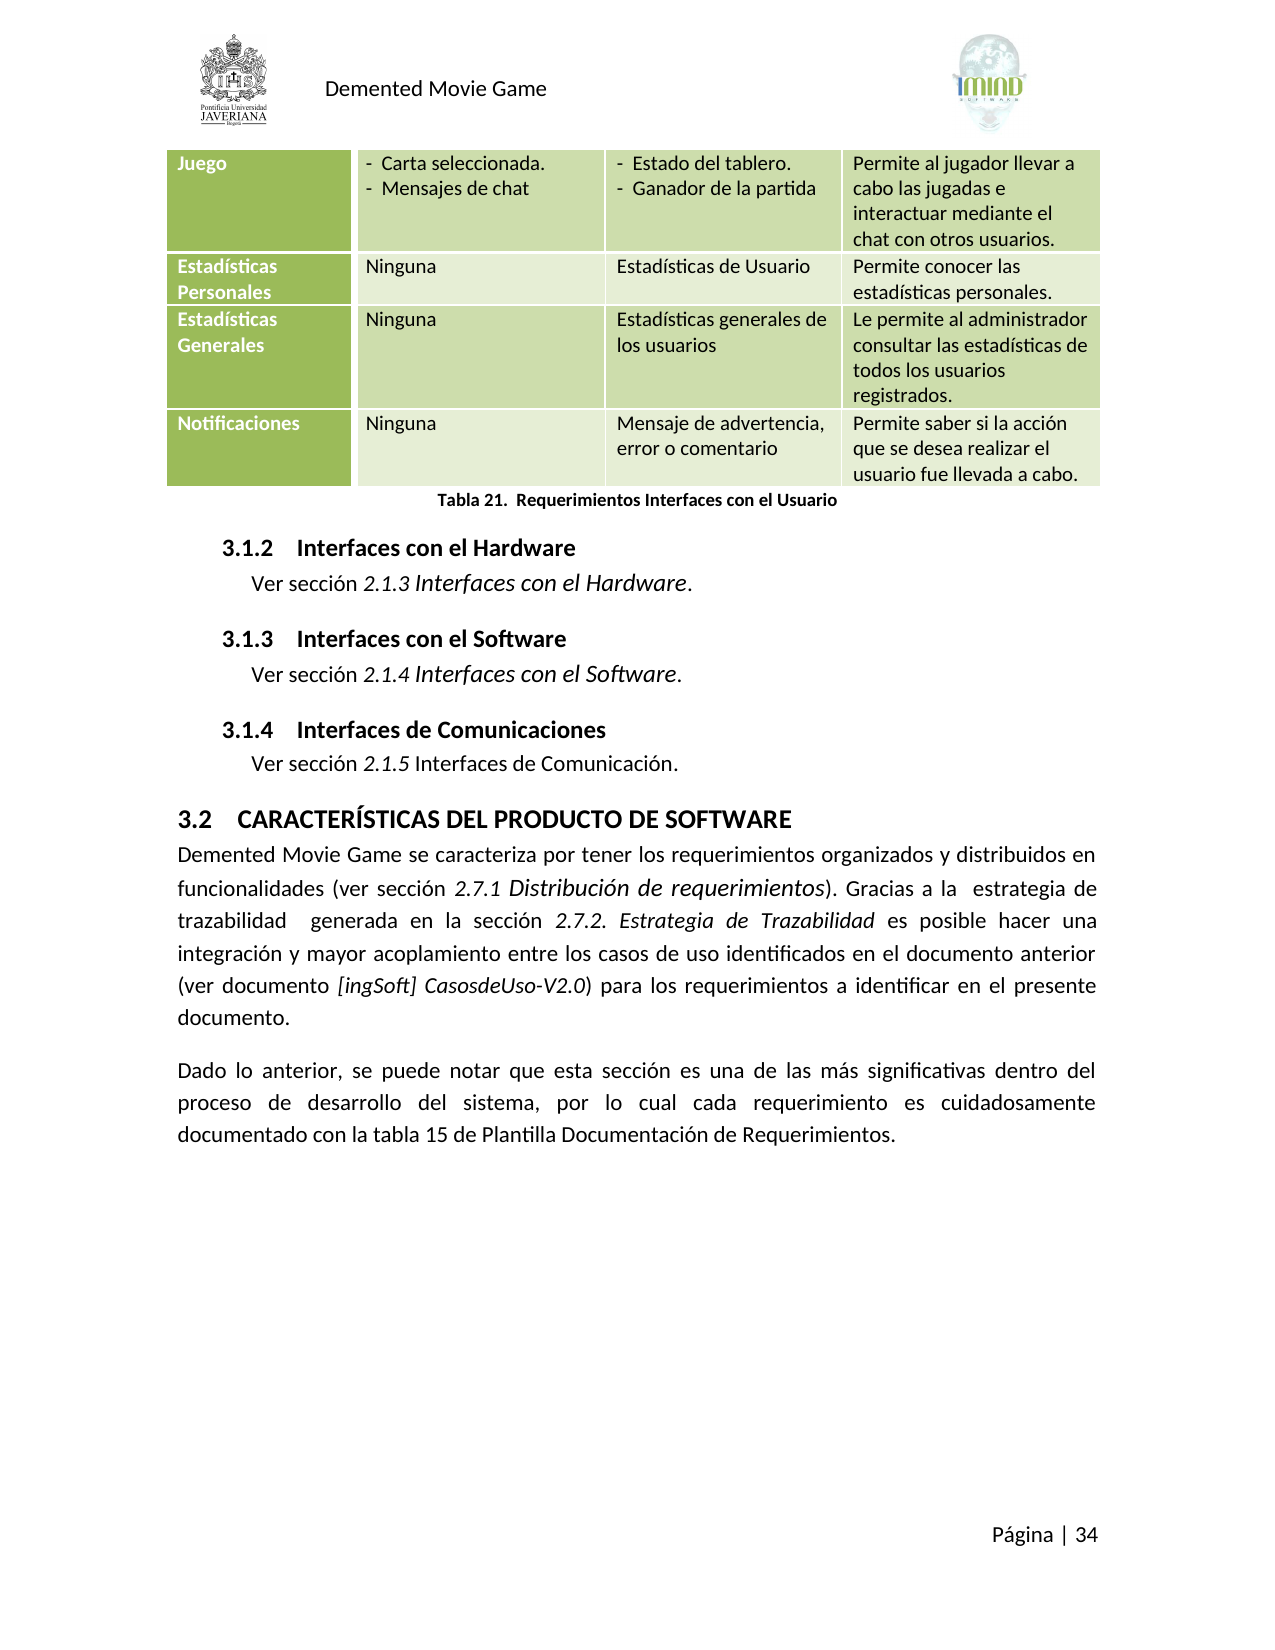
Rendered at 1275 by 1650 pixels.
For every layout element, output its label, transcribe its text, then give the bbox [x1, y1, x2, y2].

table_cell Ninguna [358, 254, 605, 304]
table_cell Le permite al administrador consultar las estadísticas de todos los usuarios registrados. [843, 306, 1100, 408]
table_cell Estadísticas de Usuario [606, 254, 841, 304]
subtitle Interfaces de Comunicaciones [222, 714, 1098, 744]
table_cell Permite al jugador llevar a cabo las jugadas e interactuar mediante el chat con otros usuarios. [843, 150, 1100, 251]
table_cell Permite saber si la acción que se desea realizar el usuario fue llevada a cabo. [842, 410, 1100, 486]
table_cell Notificaciones [167, 410, 351, 486]
table_cell Estadísticas Personales [167, 254, 351, 304]
table_cell - Estado del tablero. - Ganador de la partida [606, 150, 841, 251]
table_cell Juego [167, 150, 351, 251]
table_cell Ninguna [358, 410, 605, 486]
subtitle Interfaces con el Software [222, 623, 1098, 653]
text Dado lo anterior, se puede notar que esta sección es una de las más significativas dentro del proceso de desarrollo del sistema, por lo cual cada requerimiento es cuidadosamente documentado con la tabla 15 de Plantilla Documentación de Requerimientos. [177, 1056, 1098, 1149]
picture [951, 34, 1033, 138]
table_cell Estadísticas generales de los usuarios [606, 306, 841, 408]
table_cell Permite conocer las estadísticas personales. [842, 254, 1100, 304]
table_cell Estadísticas Generales [167, 306, 351, 408]
subtitle Interfaces con el Hardware [222, 532, 1098, 563]
text Tabla 21. Requerimientos Interfaces con el Usuario [177, 489, 1098, 511]
table_cell Ninguna [358, 306, 604, 408]
table_cell - Carta seleccionada. - Mensajes de chat [358, 150, 604, 251]
subtitle CARACTERÍSTICAS DEL PRODUCTO DE SOFTWARE [177, 802, 1098, 835]
table_cell Mensaje de advertencia, error o comentario [606, 410, 841, 486]
picture [200, 34, 267, 126]
